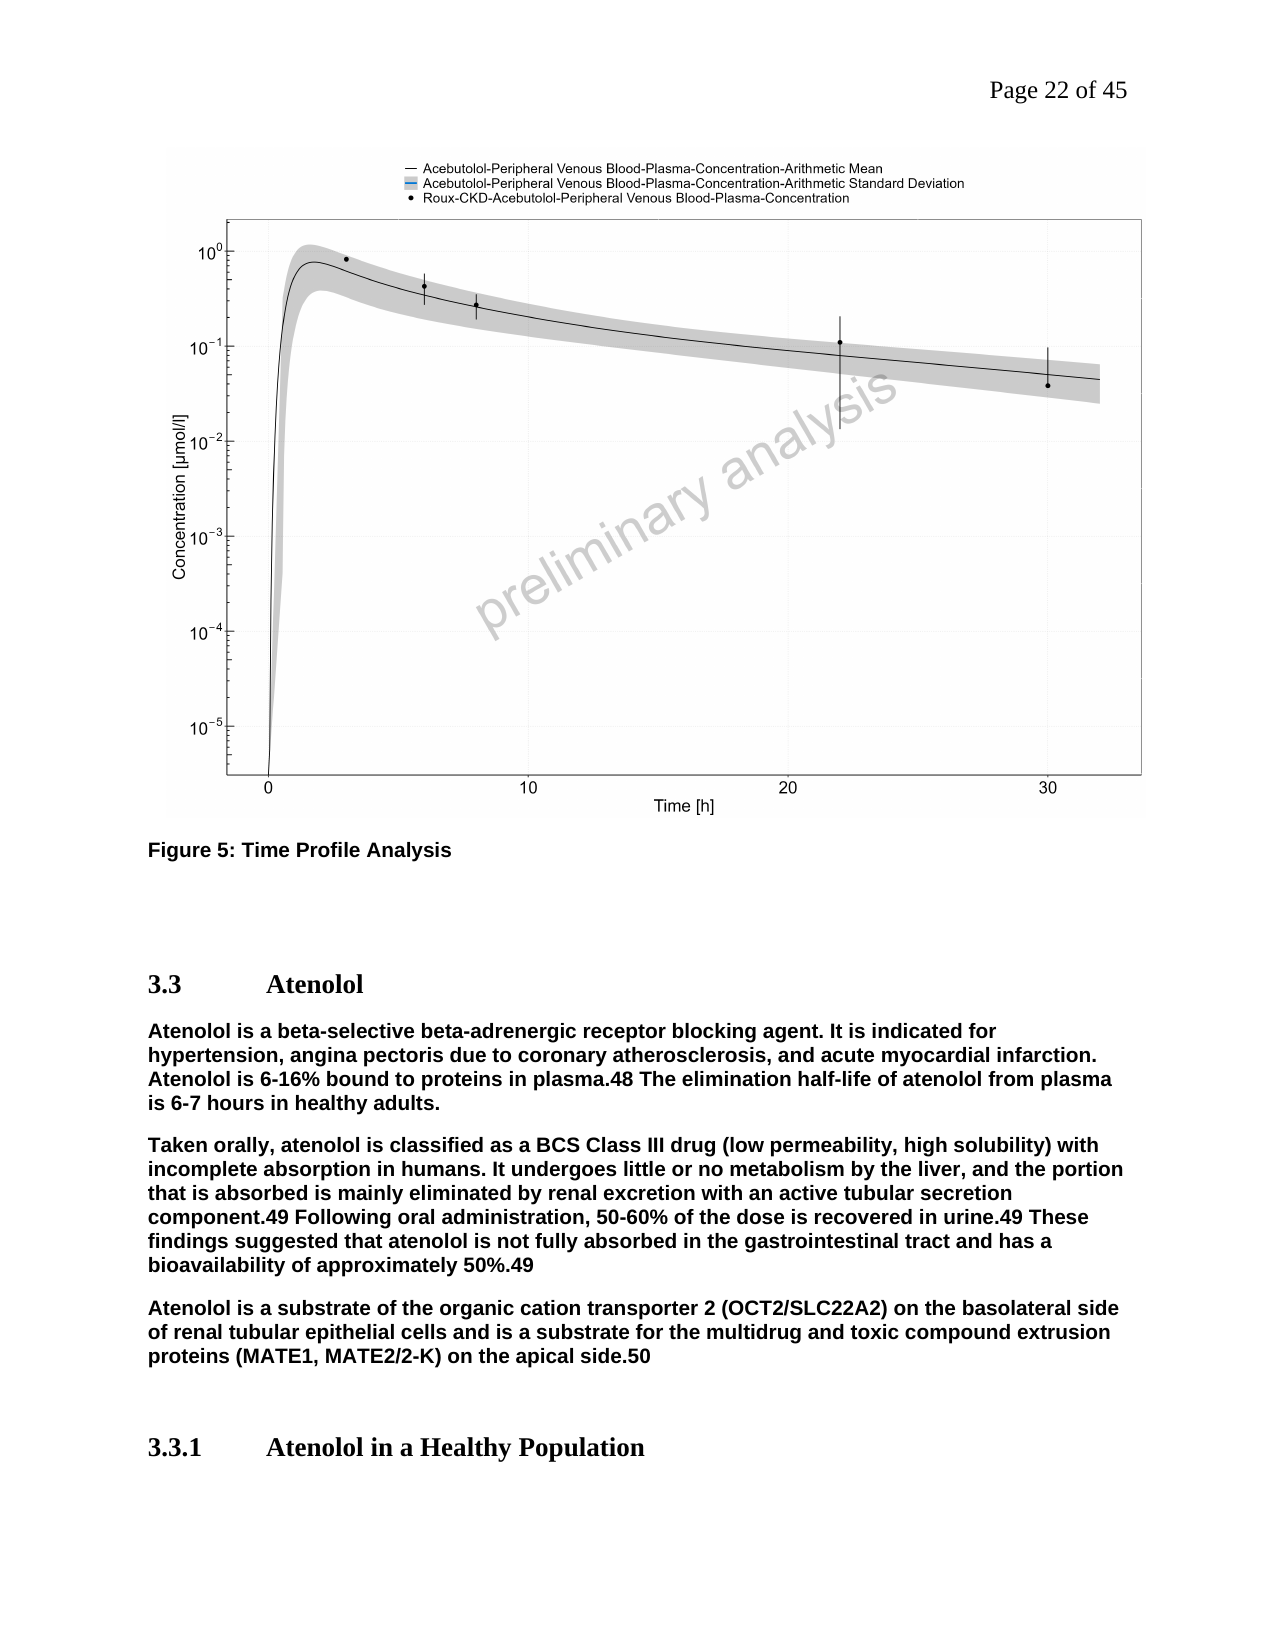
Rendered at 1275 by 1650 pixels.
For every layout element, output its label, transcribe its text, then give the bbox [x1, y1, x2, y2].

text Atenolol is a substrate of the organic cation transporter 2 (OCT2/SLC22A2) on the basolateral side of renal tubular epithelial cells and is a substrate for the multidrug and toxic compound extrusion proteins (MATE1, MATE2/2-K) on the apical side.50 [148, 1296, 1127, 1367]
subtitle Atenolol in a Healthy Population [148, 1431, 1127, 1462]
text Taken orally, atenolol is classified as a BCS Class III drug (low permeability, high solubility) with incomplete absorption in humans. It undergoes little or no metabolism by the liver, and the portion that is absorbed is mainly eliminated by renal excretion with an active tubular secretion component.49 Following oral administration, 50-60% of the dose is recovered in urine.49 These findings suggested that atenolol is not fully absorbed in the gastrointestinal tract and has a bioavailability of approximately 50%.49 [148, 1133, 1127, 1277]
text Atenolol is a beta-selective beta-adrenergic receptor blocking agent. It is indicated for hypertension, angina pectoris due to coronary atherosclerosis, and acute myocardial infarction. Atenolol is 6-16% bound to proteins in plasma.48 The elimination half-life of atenolol from plasma is 6-7 hours in healthy adults. [148, 1018, 1127, 1114]
picture [166, 147, 1146, 818]
subtitle Atenolol [148, 968, 1127, 1000]
text Figure 5: Time Profile Analysis [148, 838, 1127, 862]
